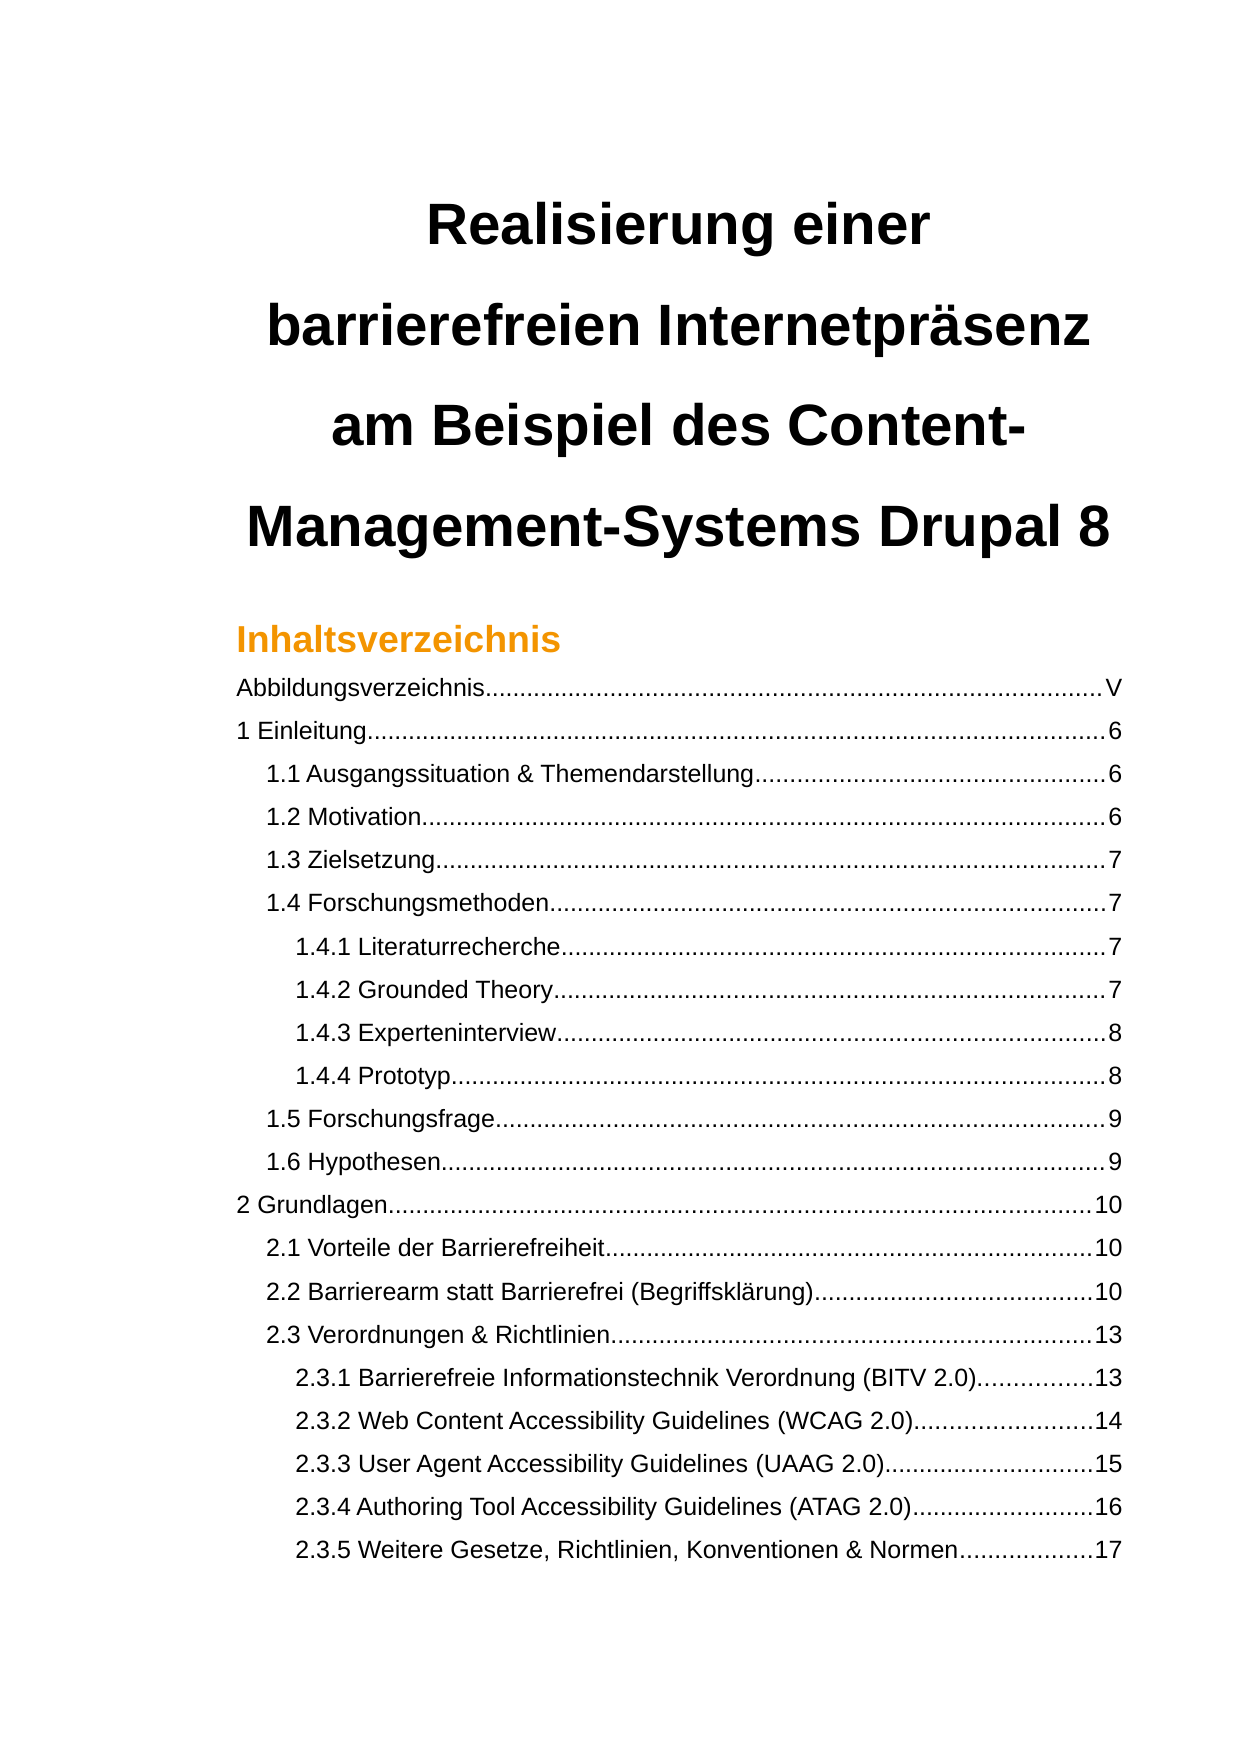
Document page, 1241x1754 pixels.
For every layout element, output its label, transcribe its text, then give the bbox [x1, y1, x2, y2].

text 2.3.4 Authoring Tool Accessibility Guidelines (ATAG 2.0) 16 [295, 1492, 1122, 1521]
text 1 Einleitung 6 [236, 716, 1122, 744]
text 1.4.4 Prototyp 8 [295, 1061, 1122, 1089]
text 2.3.1 Barrierefreie Informationstechnik Verordnung (BITV 2.0) 13 [295, 1363, 1122, 1391]
text 1.4.2 Grounded Theory 7 [295, 974, 1122, 1003]
text 1.4.1 Literaturrecherche 7 [295, 931, 1122, 960]
text 1.4 Forschungsmethoden 7 [266, 888, 1122, 917]
text 2.3.3 User Agent Accessibility Guidelines (UAAG 2.0) 15 [295, 1449, 1122, 1478]
text 1.5 Forschungsfrage 9 [266, 1104, 1122, 1133]
text Abbildungsverzeichnis V [236, 673, 1122, 701]
subtitle Inhaltsverzeichnis [236, 617, 1122, 660]
text 2.1 Vorteile der Barrierefreiheit 10 [266, 1233, 1122, 1262]
text 1.2 Motivation 6 [266, 802, 1122, 831]
text 1.6 Hypothesen 9 [266, 1147, 1122, 1176]
text 1.3 Zielsetzung 7 [266, 845, 1122, 874]
text 2 Grundlagen 10 [236, 1190, 1122, 1219]
text 2.3 Verordnungen & Richtlinien 13 [266, 1319, 1122, 1348]
text 1.1 Ausgangssituation & Themendarstellung 6 [266, 759, 1122, 788]
text 1.4.3 Experteninterview 8 [295, 1018, 1122, 1046]
text 2.3.2 Web Content Accessibility Guidelines (WCAG 2.0) 14 [295, 1406, 1122, 1434]
title Realisierung einer barrierefreien Internetpräsenz am Beispiel des Content-Management-Systems Drupal 8 [236, 189, 1122, 558]
text 2.3.5 Weitere Gesetze, Richtlinien, Konventionen & Normen 17 [295, 1535, 1122, 1564]
text 2.2 Barrierearm statt Barrierefrei (Begriffsklärung) 10 [266, 1276, 1122, 1305]
